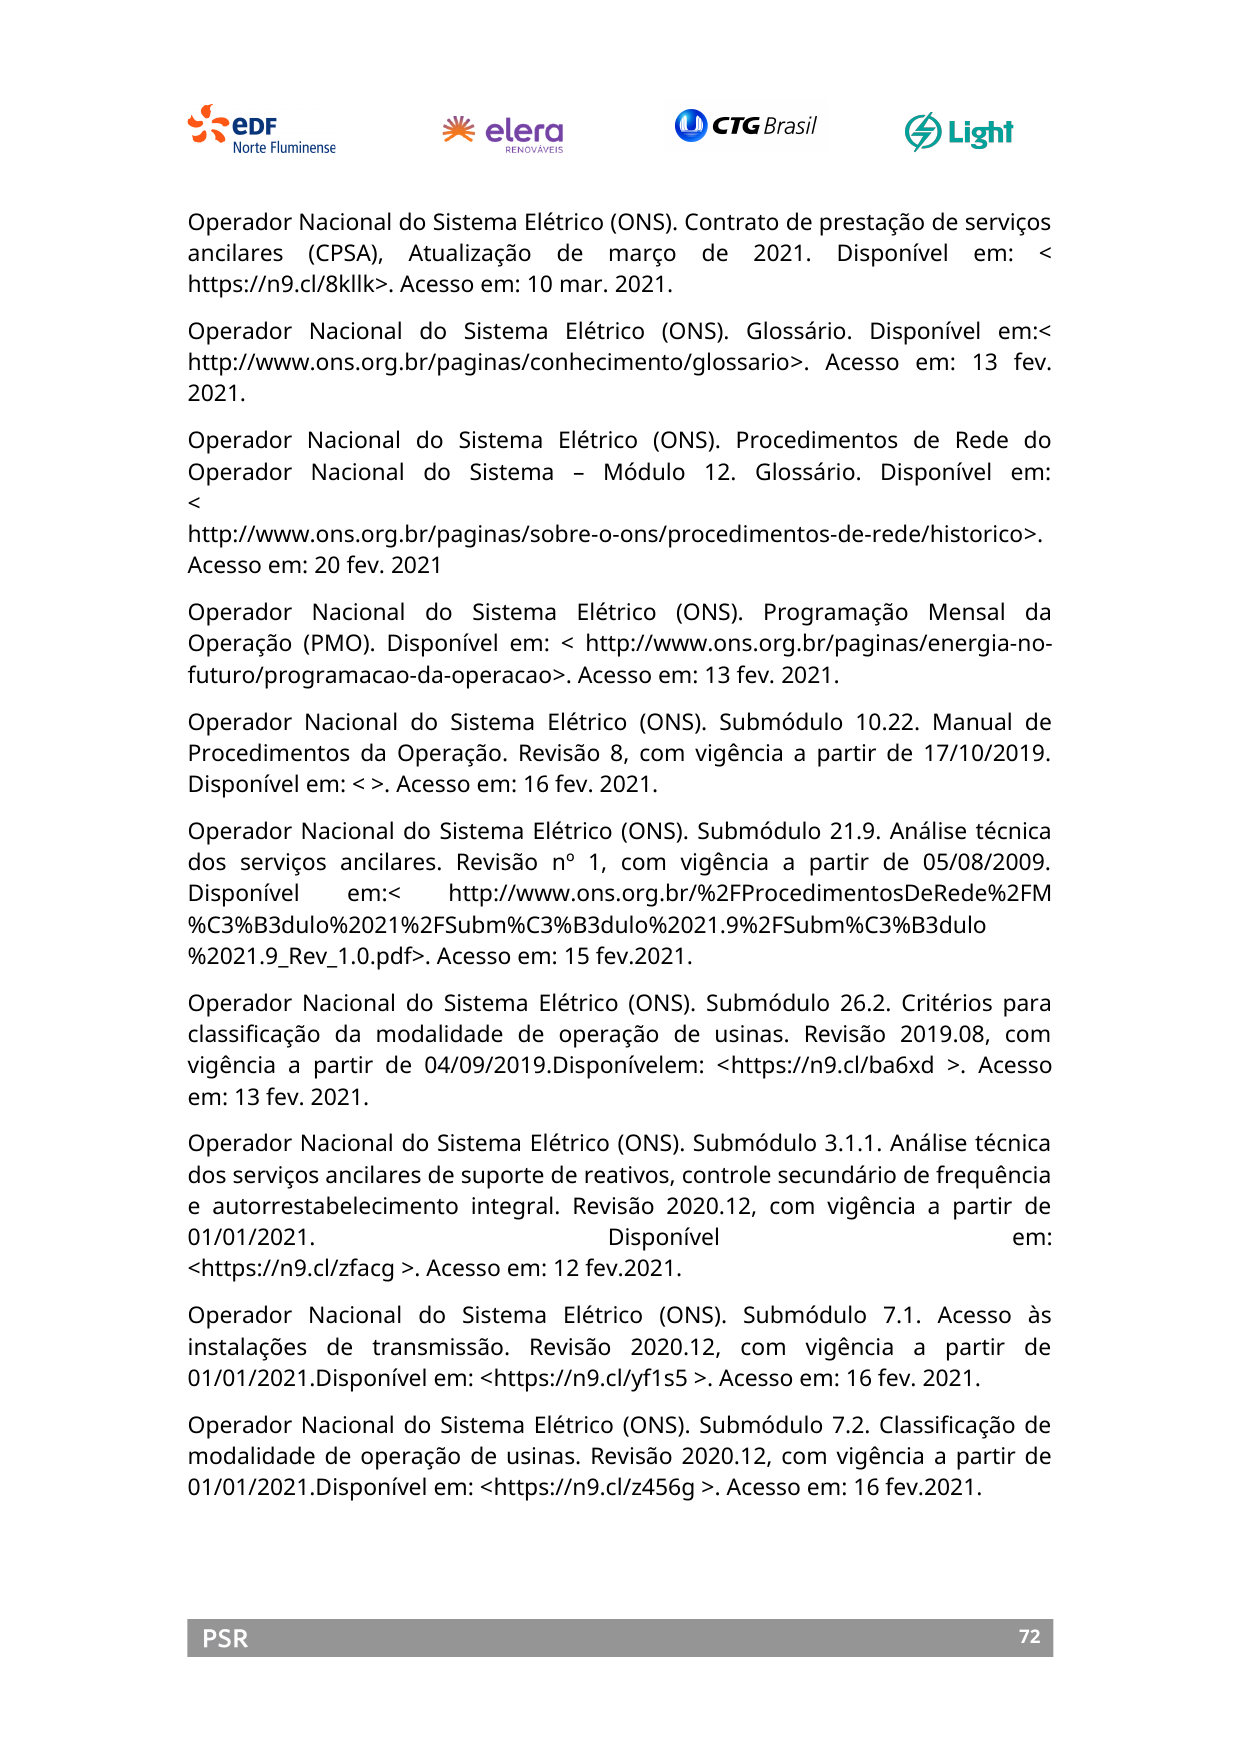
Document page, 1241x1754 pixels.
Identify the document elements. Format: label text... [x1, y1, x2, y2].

text Operador Nacional do Sistema Elétrico (ONS). Submódulo 7.2. Classificação de modalidade de operação de usinas. Revisão 2020.12, com vigência a partir de 01/01/2021.Disponível em: <https://n9.cl/z456g >. Acesso em: 16 fev.2021. [187, 1409, 1053, 1502]
text Operador Nacional do Sistema Elétrico (ONS). Submódulo 10.22. Manual de Procedimentos da Operação. Revisão 8, com vigência a partir de 17/10/2019. Disponível em: < >. Acesso em: 16 fev. 2021. [187, 706, 1053, 799]
picture [442, 116, 563, 153]
picture [201, 1628, 250, 1649]
picture [187, 104, 336, 153]
text Operador Nacional do Sistema Elétrico (ONS). Glossário. Disponível em:< http://www.ons.org.br/paginas/conhecimento/glossario>. Acesso em: 13 fev. 2021. [187, 315, 1053, 409]
text Operador Nacional do Sistema Elétrico (ONS). Programação Mensal da Operação (PMO). Disponível em: < http://www.ons.org.br/paginas/energia-no-futuro/programacao-da-operacao>. Acesso em: 13 fev. 2021. [187, 596, 1053, 690]
picture [664, 98, 828, 153]
text Operador Nacional do Sistema Elétrico (ONS). Submódulo 26.2. Critérios para classificação da modalidade de operação de usinas. Revisão 2019.08, com vigência a partir de 04/09/2019.Disponívelem: <https://n9.cl/ba6xd >. Acesso em: 13 fev. 2021. [187, 987, 1053, 1112]
text Operador Nacional do Sistema Elétrico (ONS). Submódulo 21.9. Análise técnica dos serviços ancilares. Revisão nº 1, com vigência a partir de 05/08/2009. Disponível em:< http://www.ons.org.br/%2FProcedimentosDeRede%2FM%C3%B3dulo%2021%2FSubm%C3%B3dulo%2021.9%2FSubm%C3%B3dulo%2021.9_Rev_1.0.pdf>. Acesso em: 15 fev.2021. [187, 815, 1053, 971]
picture [905, 112, 1014, 153]
text Operador Nacional do Sistema Elétrico (ONS). Submódulo 3.1.1. Análise técnica dos serviços ancilares de suporte de reativos, controle secundário de frequência e autorrestabelecimento integral. Revisão 2020.12, com vigência a partir de 01/01/2021. Disponível em: <https://n9.cl/zfacg >. Acesso em: 12 fev.2021. [187, 1127, 1053, 1284]
text Operador Nacional do Sistema Elétrico (ONS). Submódulo 7.1. Acesso às instalações de transmissão. Revisão 2020.12, com vigência a partir de 01/01/2021.Disponível em: <https://n9.cl/yf1s5 >. Acesso em: 16 fev. 2021. [187, 1299, 1053, 1393]
text Operador Nacional do Sistema Elétrico (ONS). Contrato de prestação de serviços ancilares (CPSA), Atualização de março de 2021. Disponível em: < https://n9.cl/8kllk>. Acesso em: 10 mar. 2021. [187, 206, 1053, 299]
text Operador Nacional do Sistema Elétrico (ONS). Procedimentos de Rede do Operador Nacional do Sistema – Módulo 12. Glossário. Disponível em: <http://www.ons.org.br/paginas/sobre-o-ons/procedimentos-de-rede/historico>. Acesso em: 20 fev. 2021 [187, 424, 1053, 581]
